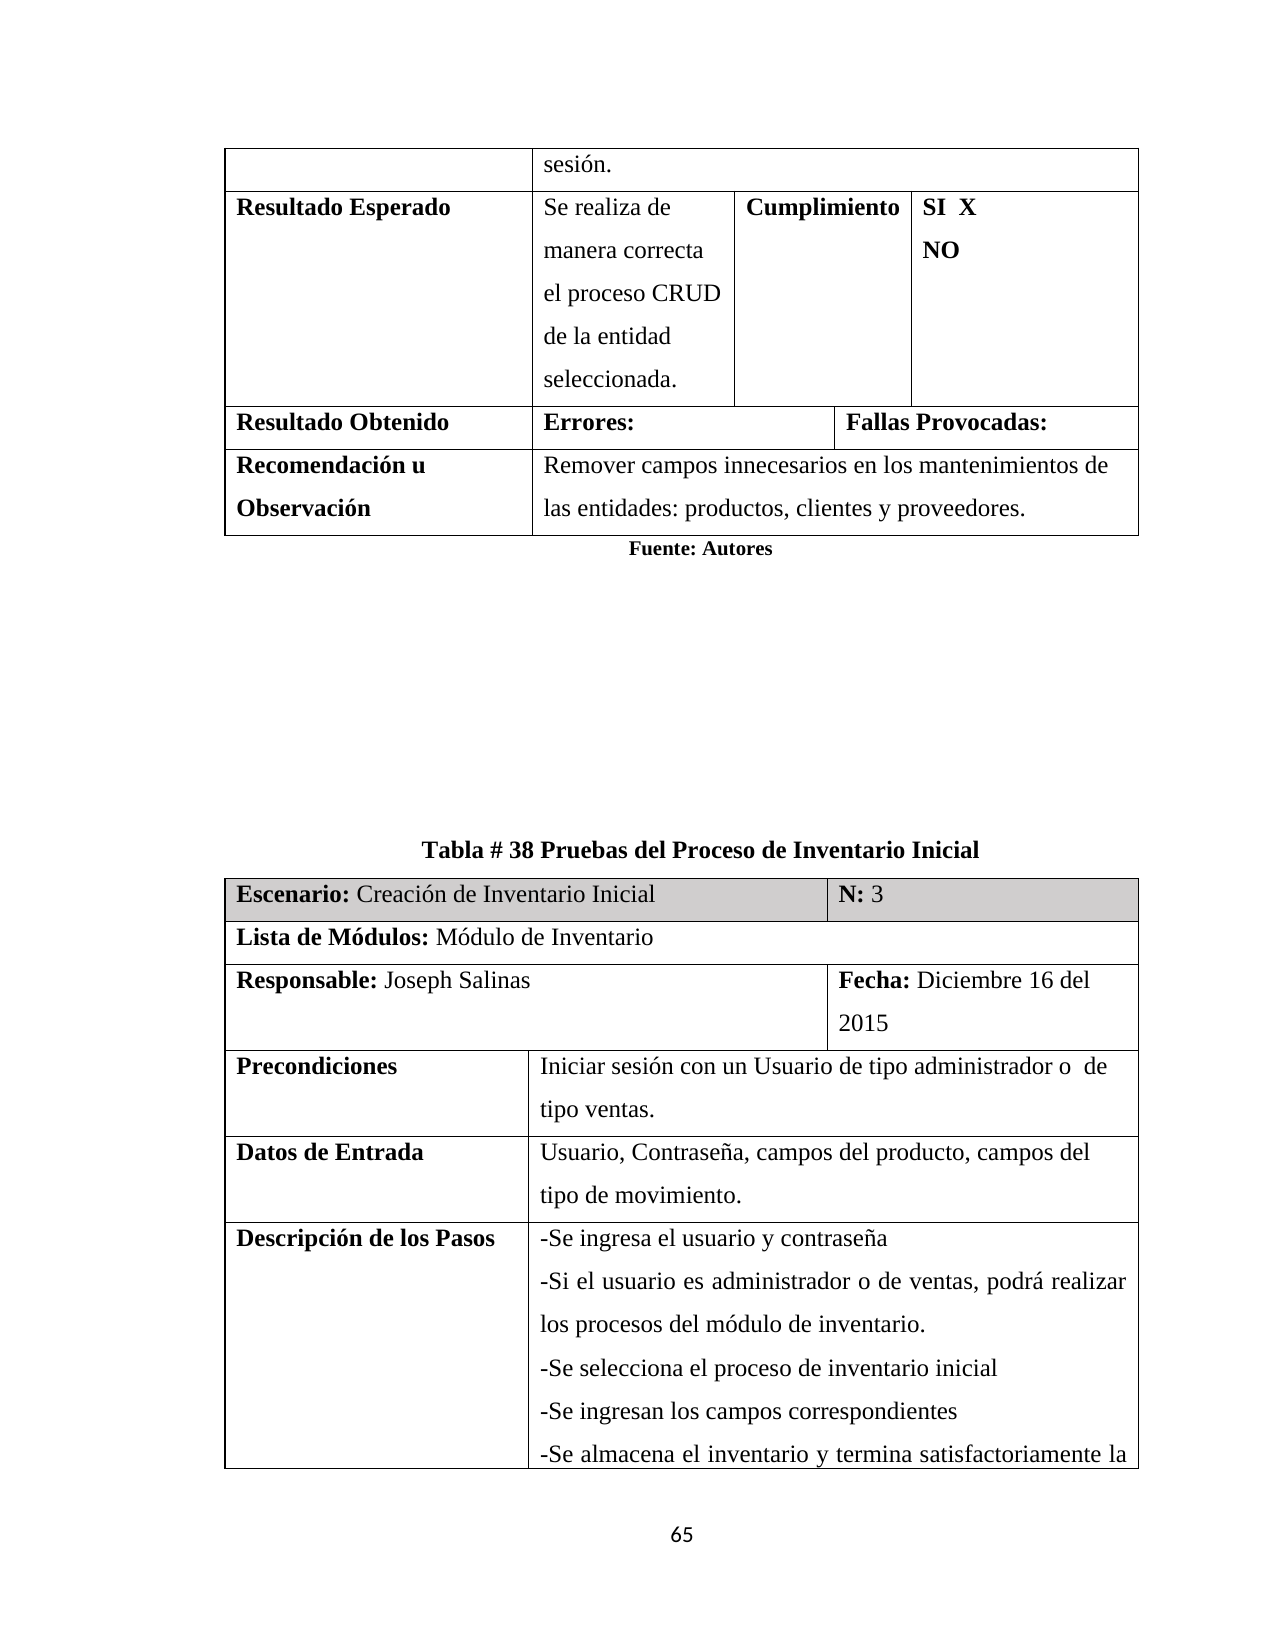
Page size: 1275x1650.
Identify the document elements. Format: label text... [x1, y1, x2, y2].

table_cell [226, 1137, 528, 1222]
text Tabla # 38 Pruebas del Proceso de Inventario Inicial [274, 835, 1127, 864]
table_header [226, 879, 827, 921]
text Fuente: Autores [274, 536, 1127, 560]
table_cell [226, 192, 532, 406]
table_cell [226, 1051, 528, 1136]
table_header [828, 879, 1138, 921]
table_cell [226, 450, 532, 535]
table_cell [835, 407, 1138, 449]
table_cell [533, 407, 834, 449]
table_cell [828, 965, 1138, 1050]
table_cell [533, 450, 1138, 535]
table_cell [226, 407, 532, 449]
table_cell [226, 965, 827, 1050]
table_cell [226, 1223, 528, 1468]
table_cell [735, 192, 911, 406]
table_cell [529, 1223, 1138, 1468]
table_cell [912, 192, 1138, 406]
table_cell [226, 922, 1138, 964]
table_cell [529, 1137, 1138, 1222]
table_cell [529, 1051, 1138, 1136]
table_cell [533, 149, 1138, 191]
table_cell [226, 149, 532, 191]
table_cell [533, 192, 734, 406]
